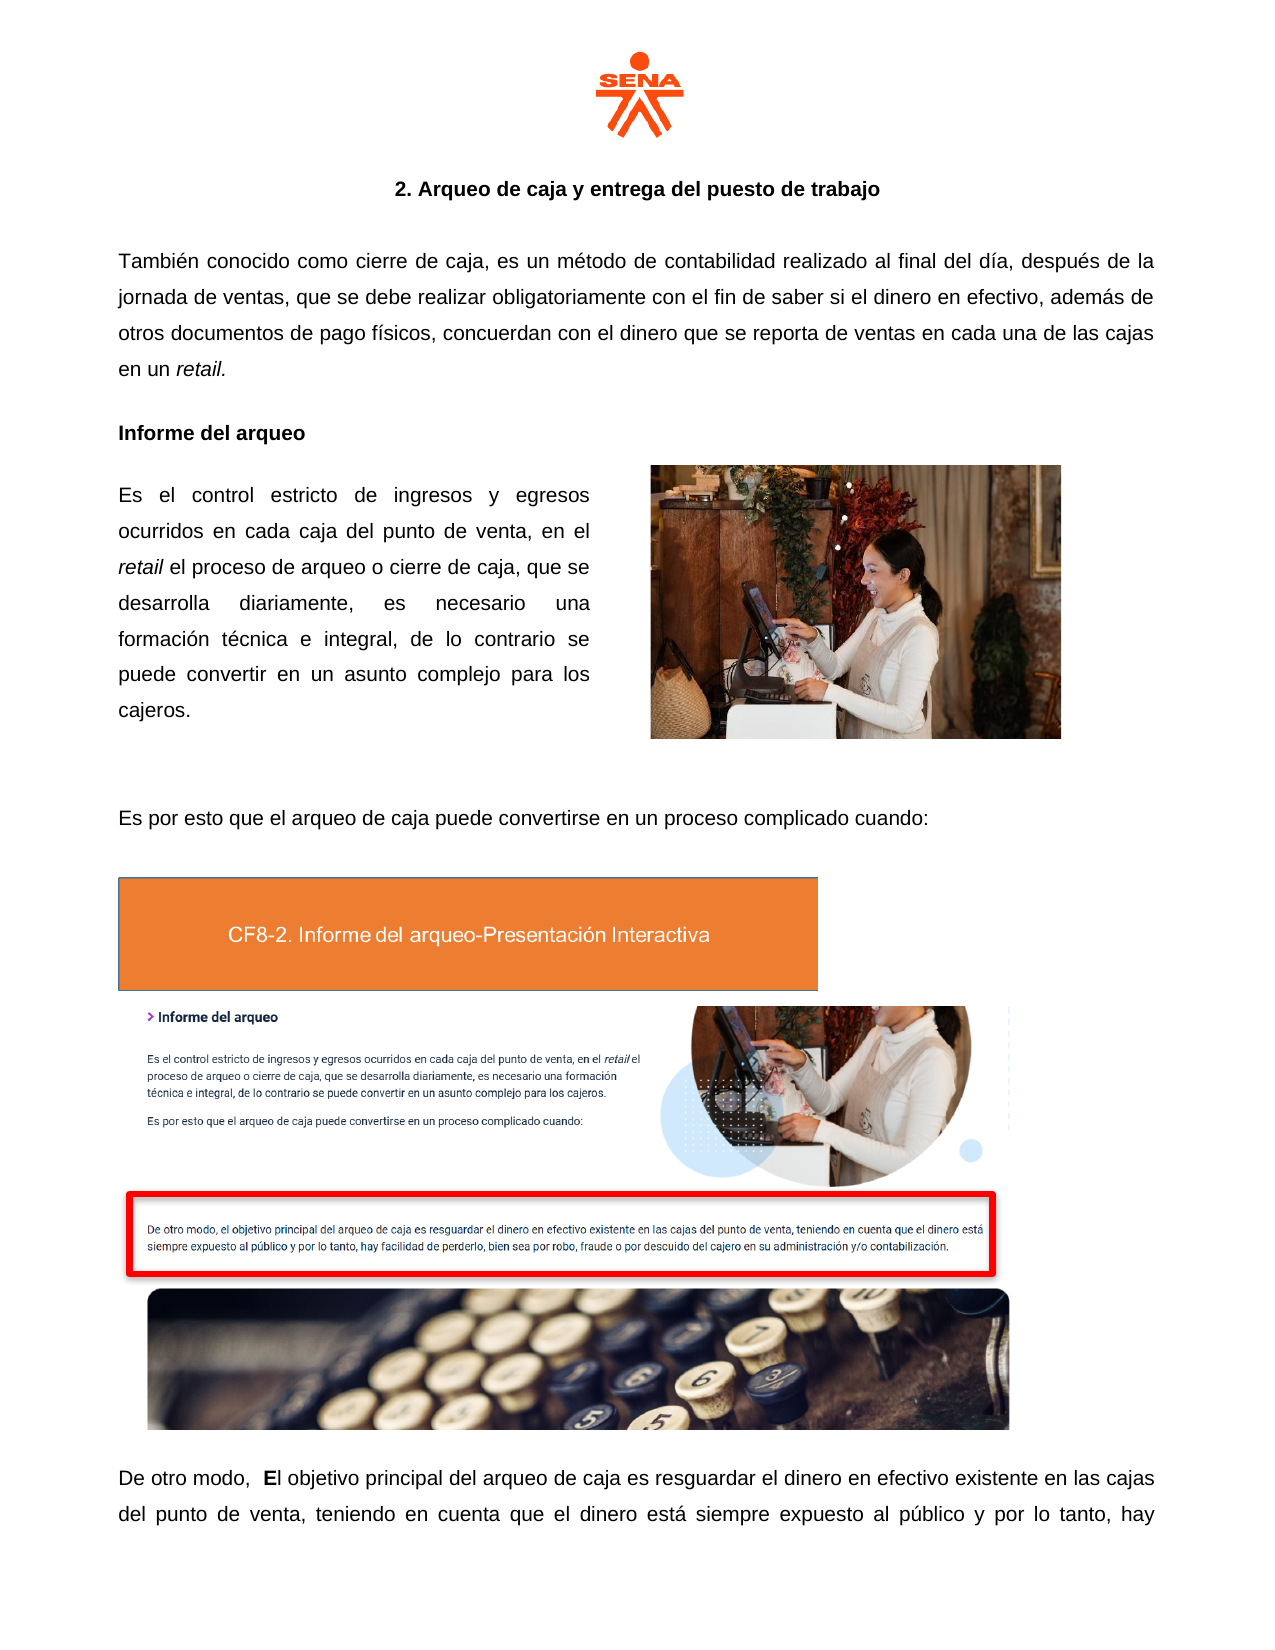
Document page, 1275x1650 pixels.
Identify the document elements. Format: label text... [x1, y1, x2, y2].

picture [118, 1003, 1015, 1430]
picture [585, 48, 690, 142]
text Informe del arqueo [118, 420, 1157, 444]
picture [650, 465, 1062, 739]
text También conocido como cierre de caja, es un método de contabilidad realizado al final del día, después de la jornada de ventas, que se debe realizar obligatoriamente con el fin de saber si el dinero en efectivo, además de otros documentos de pago físicos, concuerdan con el dinero que se reporta de ventas en cada una de las cajas en un retail. [118, 249, 1157, 381]
text Es por esto que el arqueo de caja puede convertirse en un proceso complicado cuando: [118, 806, 1157, 830]
picture [118, 877, 818, 991]
text 2. Arqueo de caja y entrega del puesto de trabajo [118, 177, 1157, 201]
text Es el control estricto de ingresos y egresos ocurridos en cada caja del punto de venta, en el retail el proceso de arqueo o cierre de caja, que se desarrolla diariamente, es necesario una formación técnica e integral, de lo contrario se puede convertir en un asunto complejo para los cajeros. [118, 483, 591, 722]
